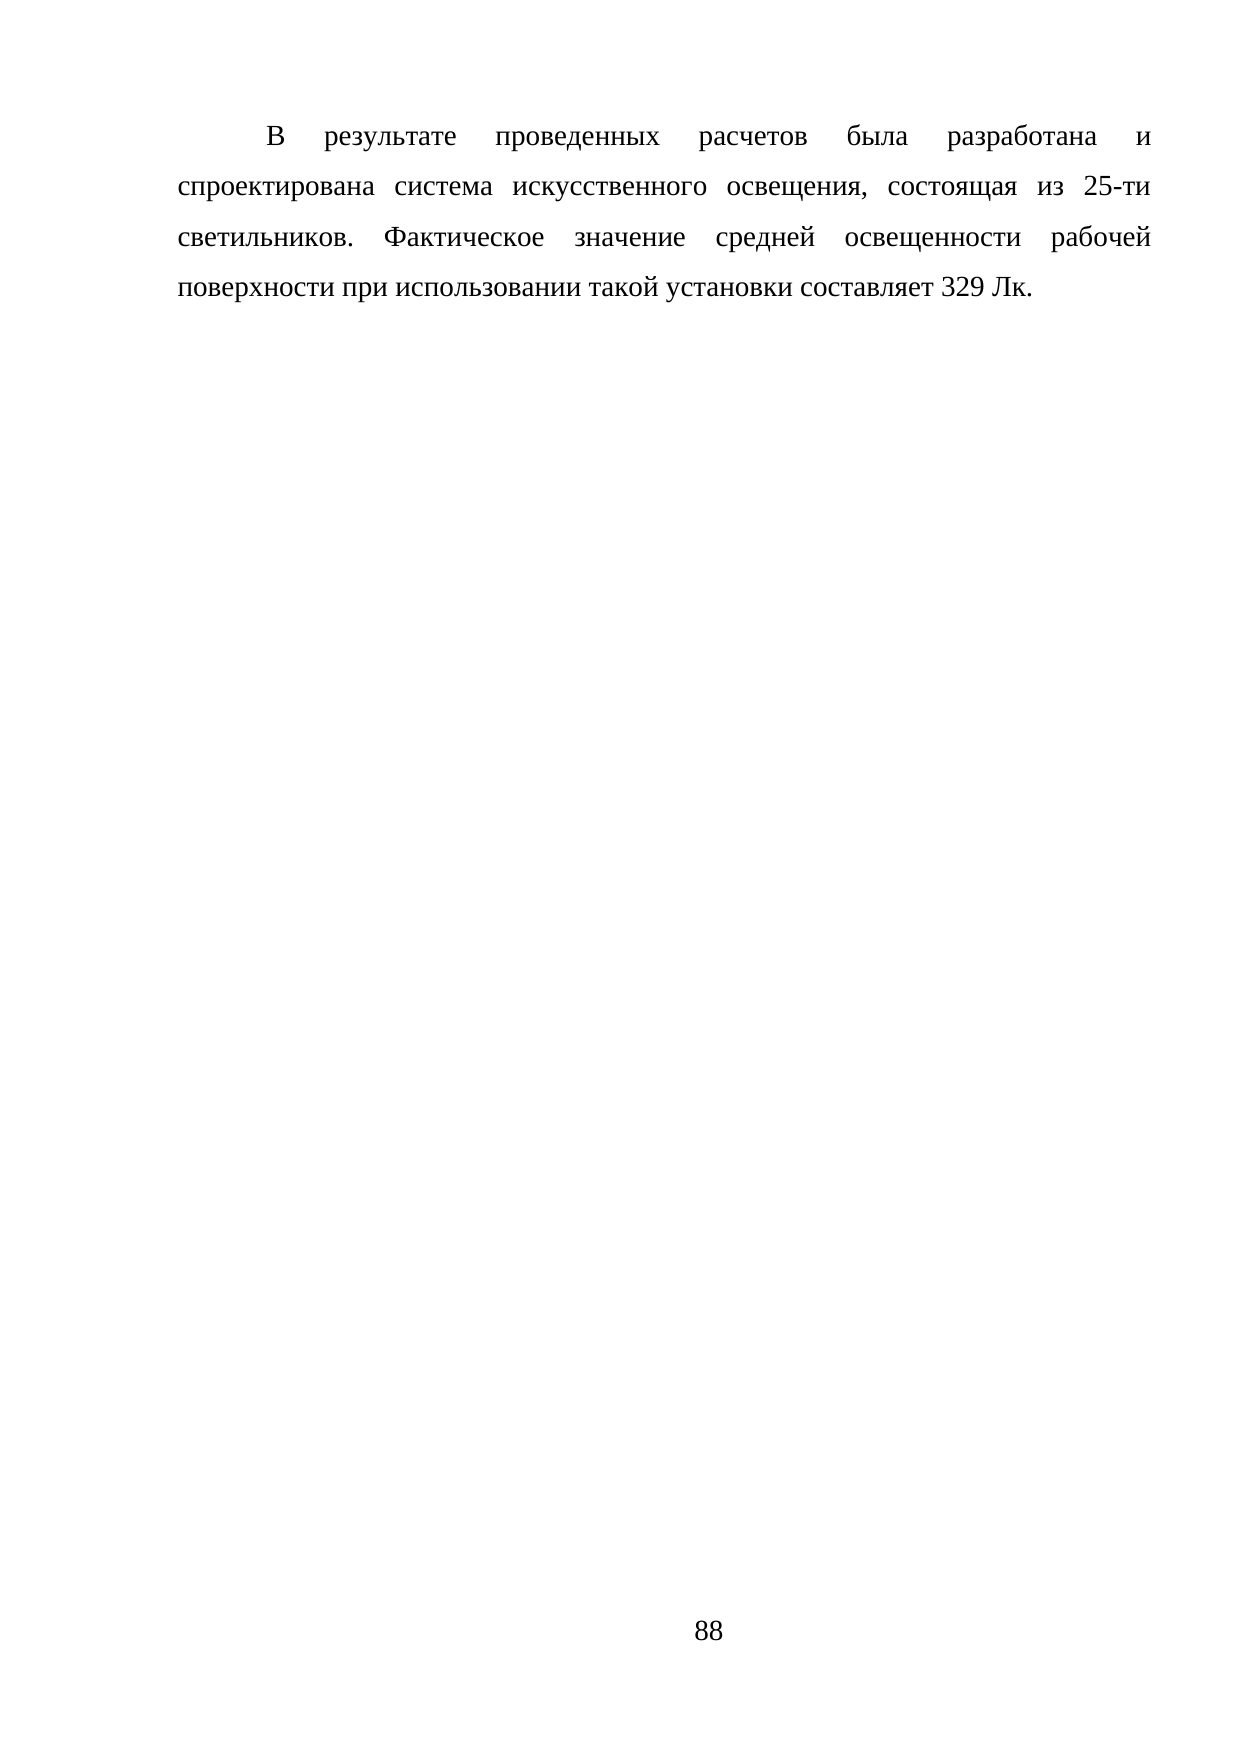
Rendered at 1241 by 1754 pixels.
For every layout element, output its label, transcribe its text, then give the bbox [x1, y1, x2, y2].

text В результате проведенных расчетов была разработана и спроектирована система искусственного освещения, состоящая из 25-ти светильников. Фактическое значение средней освещенности рабочей поверхности при использовании такой установки составляет 329 Лк. [177, 118, 1152, 303]
